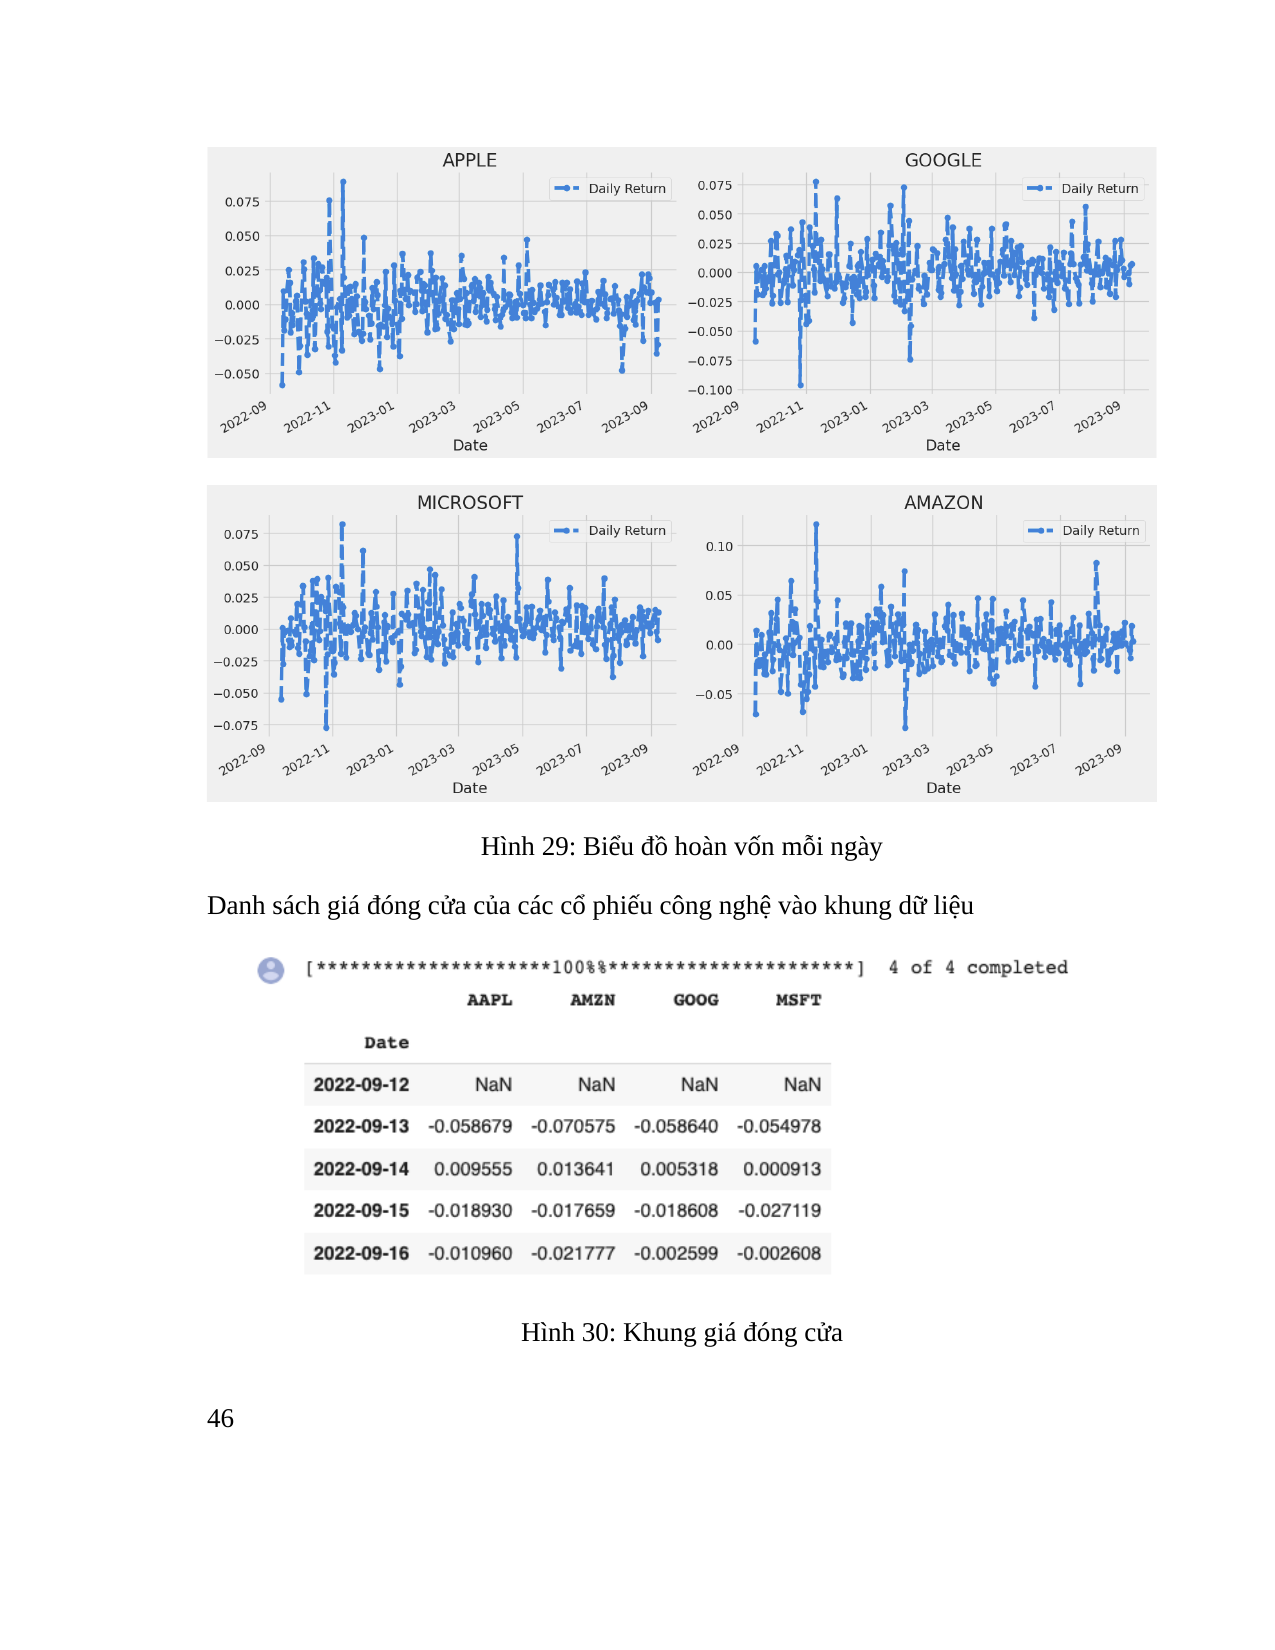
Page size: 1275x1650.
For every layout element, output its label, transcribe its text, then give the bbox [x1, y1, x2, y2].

picture [247, 948, 1116, 1288]
picture [206, 485, 1157, 802]
text Danh sách giá đóng cửa của các cổ phiếu công nghệ vào khung dữ liệu [207, 889, 1157, 920]
picture [206, 147, 1157, 458]
text Hình 30: Khung giá đóng cửa [207, 1316, 1157, 1347]
text Hình 29: Biểu đồ hoàn vốn mỗi ngày [207, 830, 1157, 861]
